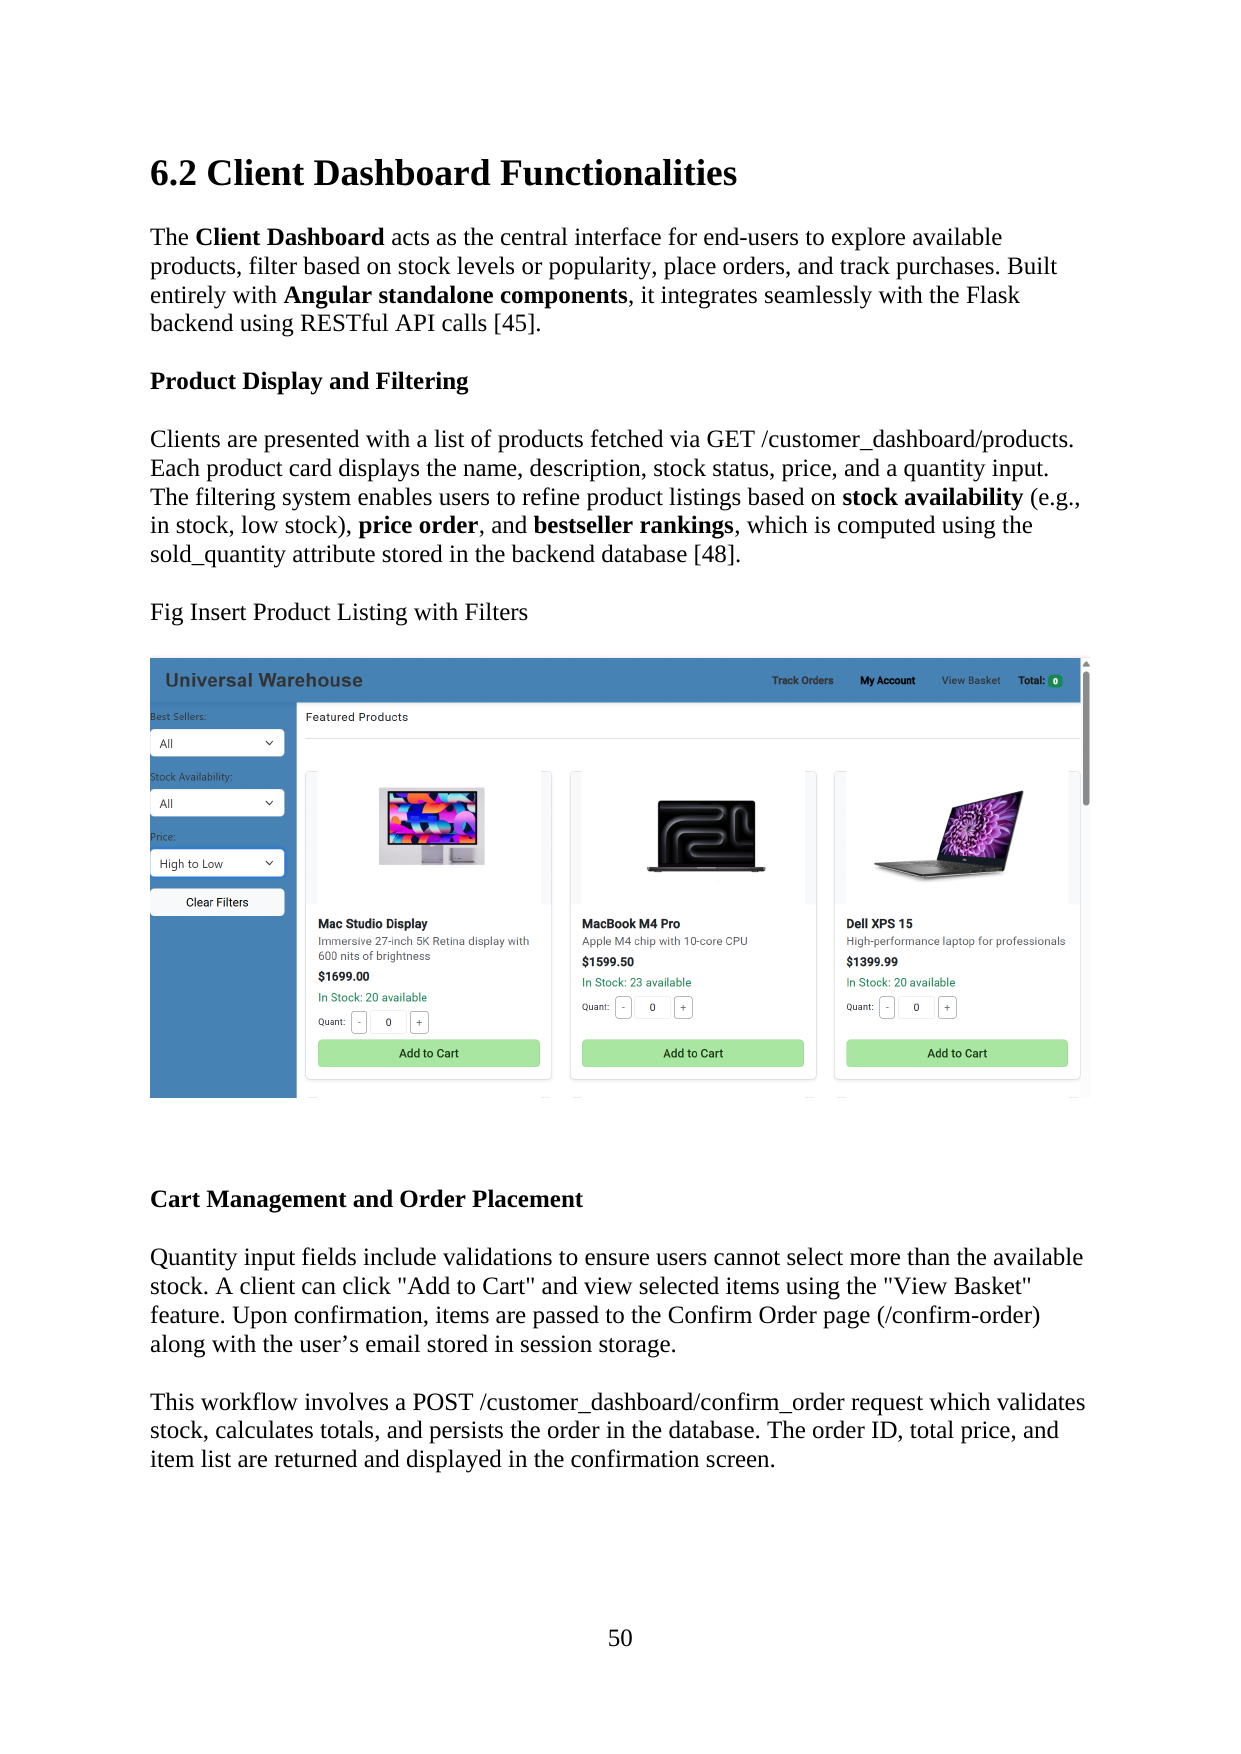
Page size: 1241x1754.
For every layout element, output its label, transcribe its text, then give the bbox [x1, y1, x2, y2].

text This workflow involves a POST /customer_dashboard/confirm_order request which validates stock, calculates totals, and persists the order in the database. The order ID, total price, and item list are returned and displayed in the confirmation screen. [150, 1387, 1090, 1473]
text Fig Insert Product Listing with Filters [150, 597, 1090, 626]
text Quantity input fields include validations to ensure users cannot select more than the available stock. A client can click "Add to Cart" and view selected items using the "View Basket" feature. Upon confirmation, items are passed to the Confirm Order page (/confirm-order) along with the user’s email stored in session storage. [150, 1242, 1090, 1357]
text Clients are presented with a list of products fetched via GET /customer_dashboard/products. Each product card displays the name, description, stock status, price, and a quantity input. The filtering system enables users to refine product listings based on stock availability (e.g., in stock, low stock), price order, and bestseller rankings, which is computed using the sold_quantity attribute stored in the backend database [48]. [150, 424, 1090, 568]
text Product Display and Filtering [150, 366, 1090, 395]
text The Client Dashboard acts as the central interface for end-users to explore available products, filter based on stock levels or popularity, place orders, and track purchases. Built entirely with Angular standalone components, it integrates seamlessly with the Flask backend using RESTful API calls [45]. [150, 222, 1090, 337]
picture [150, 655, 1091, 1098]
text 6.2 Client Dashboard Functionalities [150, 150, 1090, 193]
text Cart Management and Order Placement [150, 1184, 1090, 1213]
